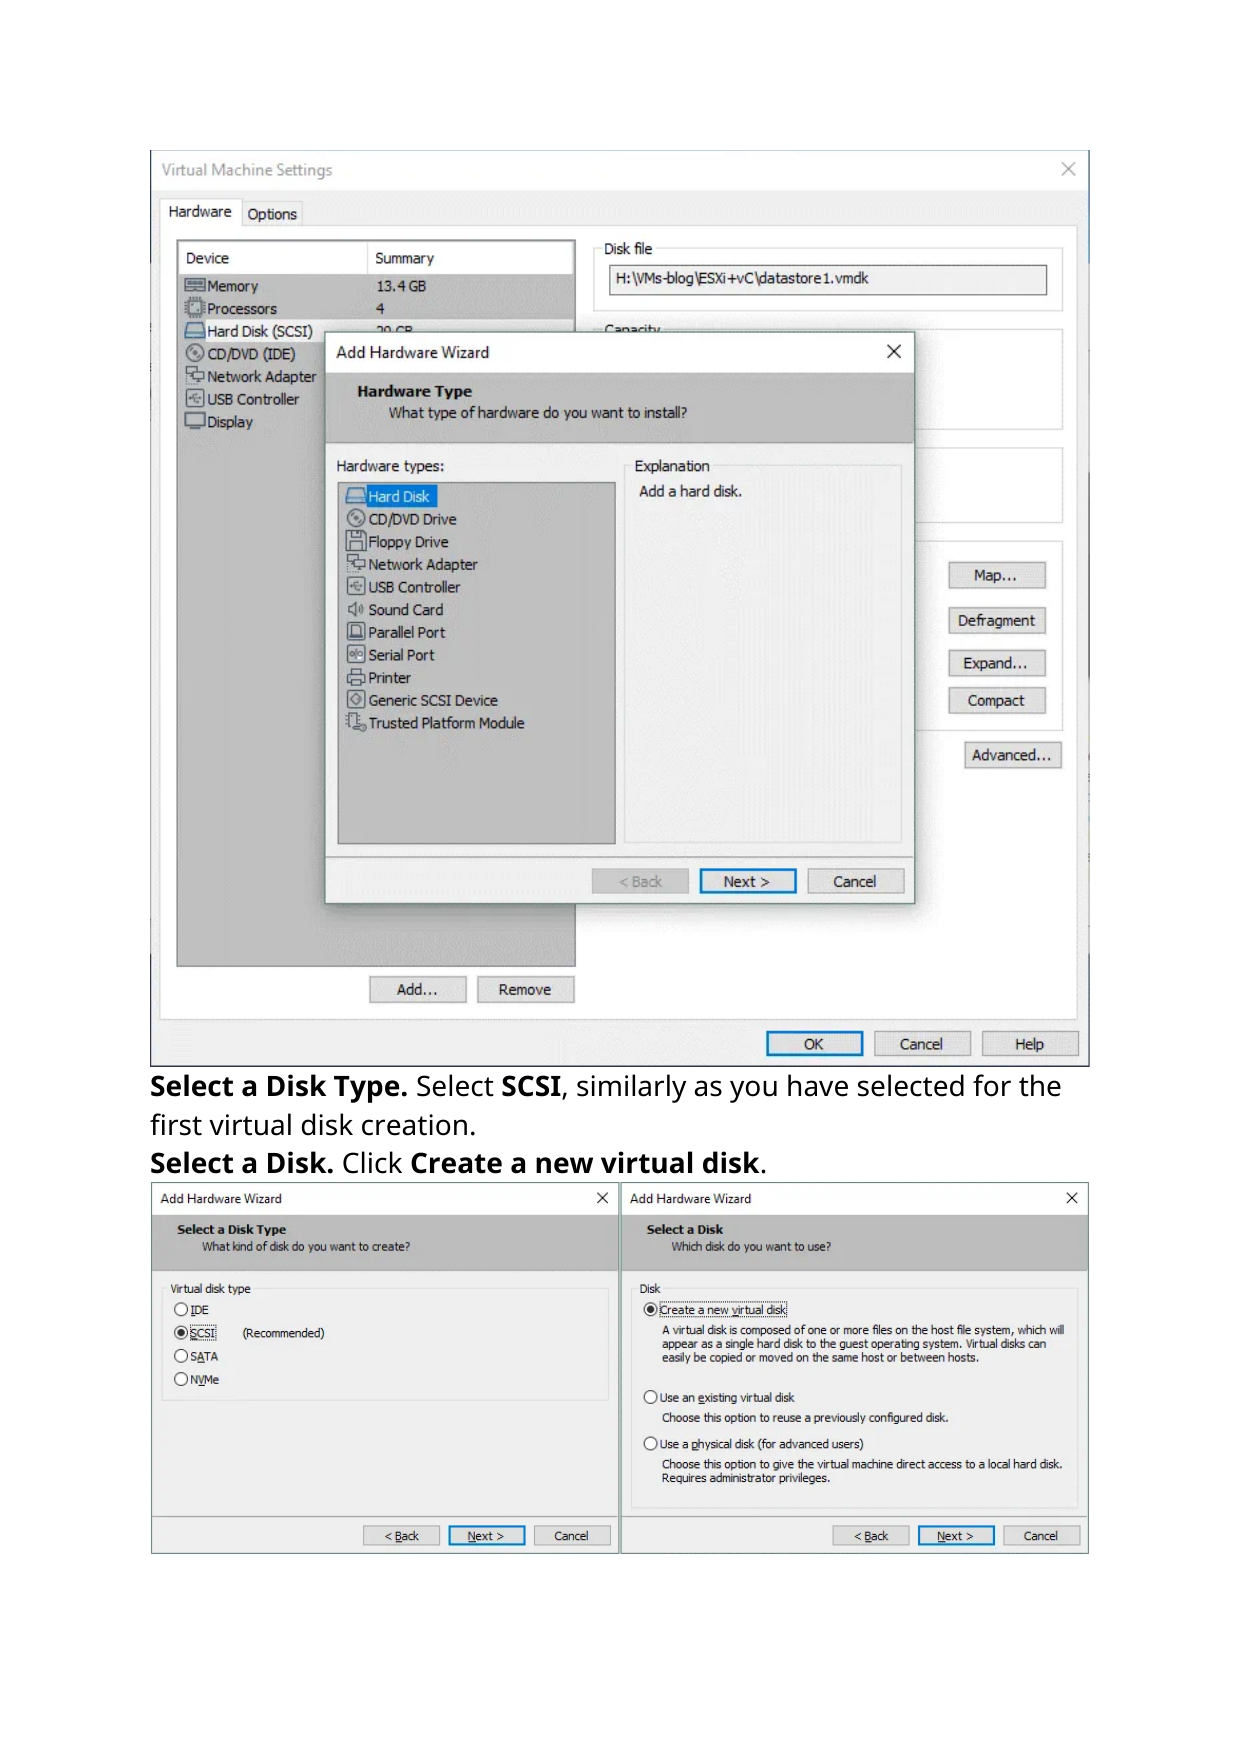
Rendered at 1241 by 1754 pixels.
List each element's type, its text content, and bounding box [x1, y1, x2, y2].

picture [150, 150, 1090, 1067]
text Select a Disk Type. Select SCSI, similarly as you have selected for the first virtual disk creation. [150, 1067, 1090, 1143]
text Select a Disk. Click Create a new virtual disk. [150, 1143, 1090, 1181]
picture [150, 1181, 1090, 1555]
